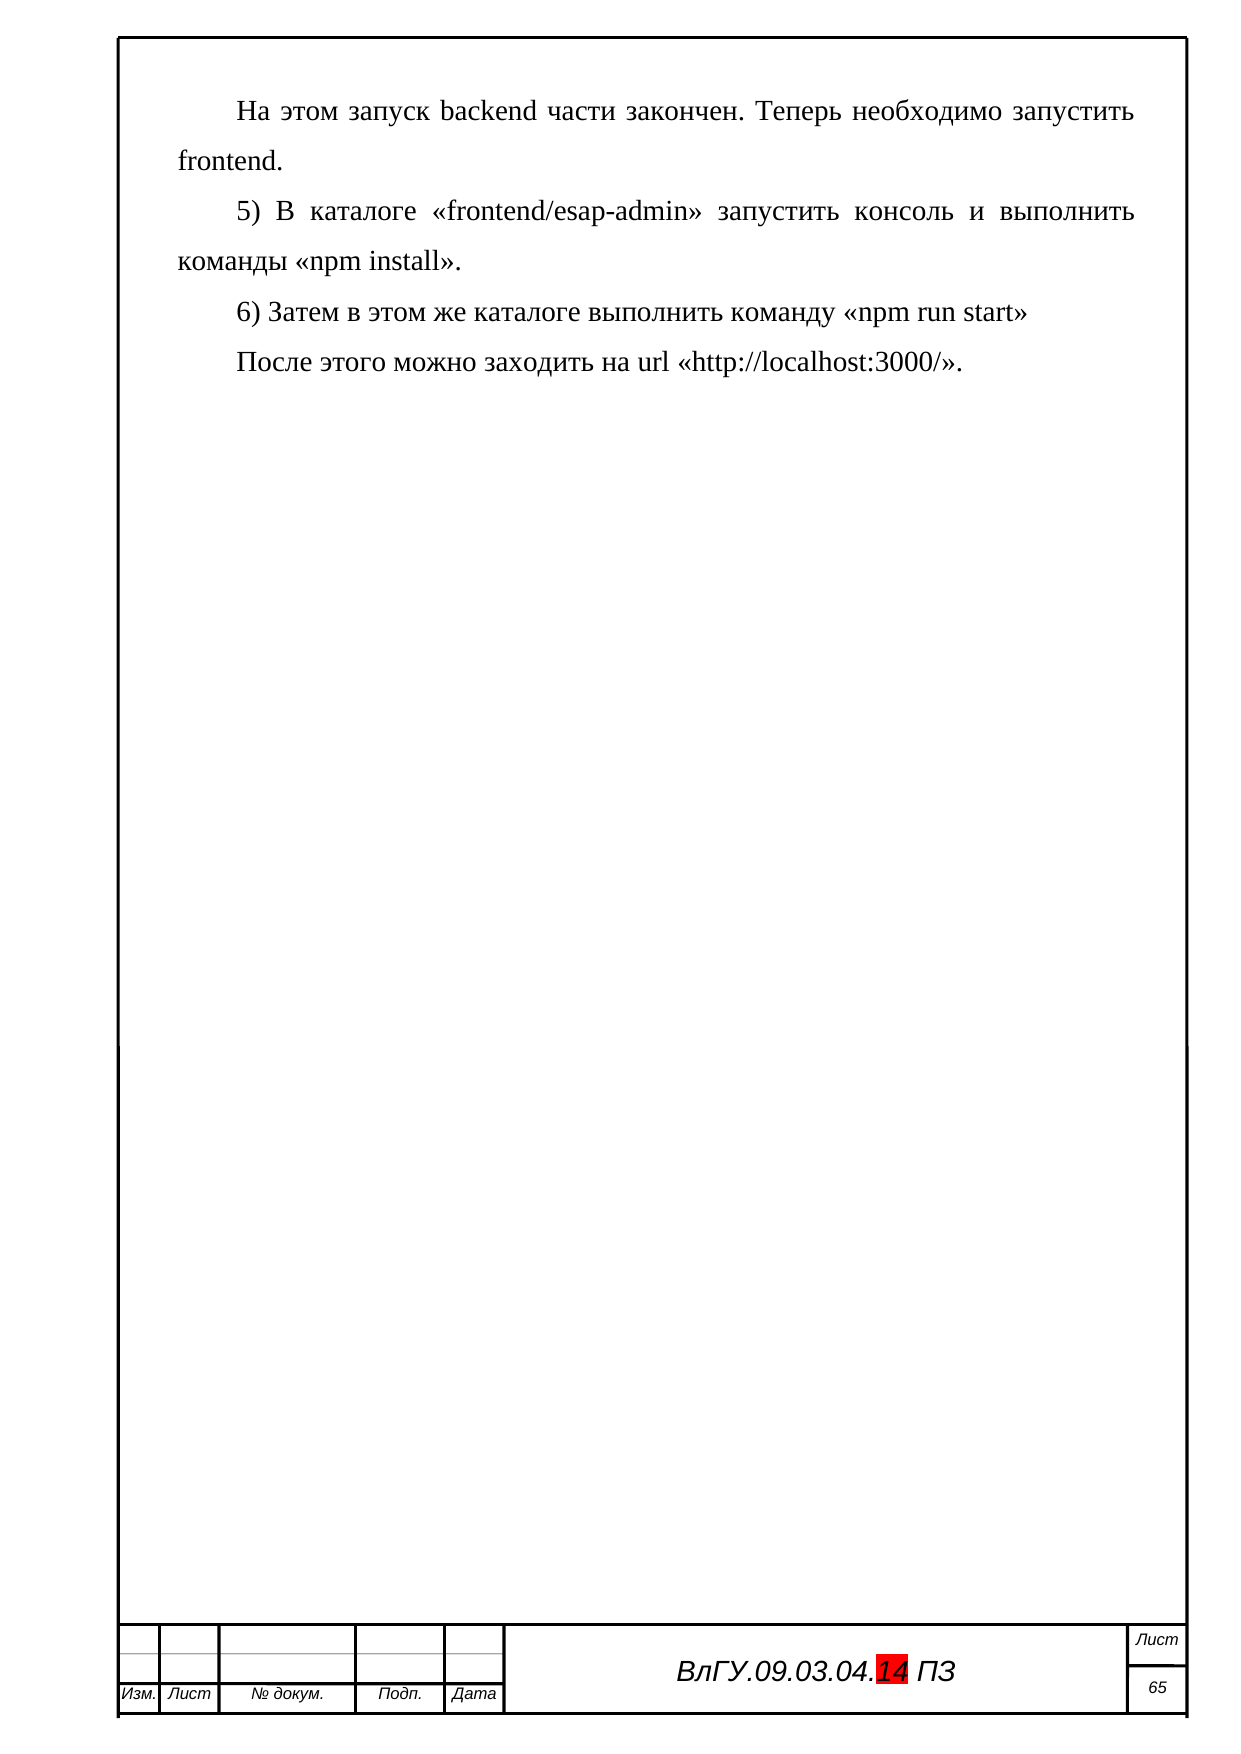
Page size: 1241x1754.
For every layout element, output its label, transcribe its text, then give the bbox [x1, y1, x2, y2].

text После этого можно заходить на url «http://localhost:3000/». [177, 344, 1135, 378]
text На этом запуск backend части закончен. Теперь необходимо запустить frontend. [177, 93, 1135, 176]
text 5) В каталоге «frontend/esap-admin» запустить консоль и выполнить команды «npm install». [177, 193, 1135, 277]
text 6) Затем в этом же каталоге выполнить команду «npm run start» [177, 294, 1135, 327]
